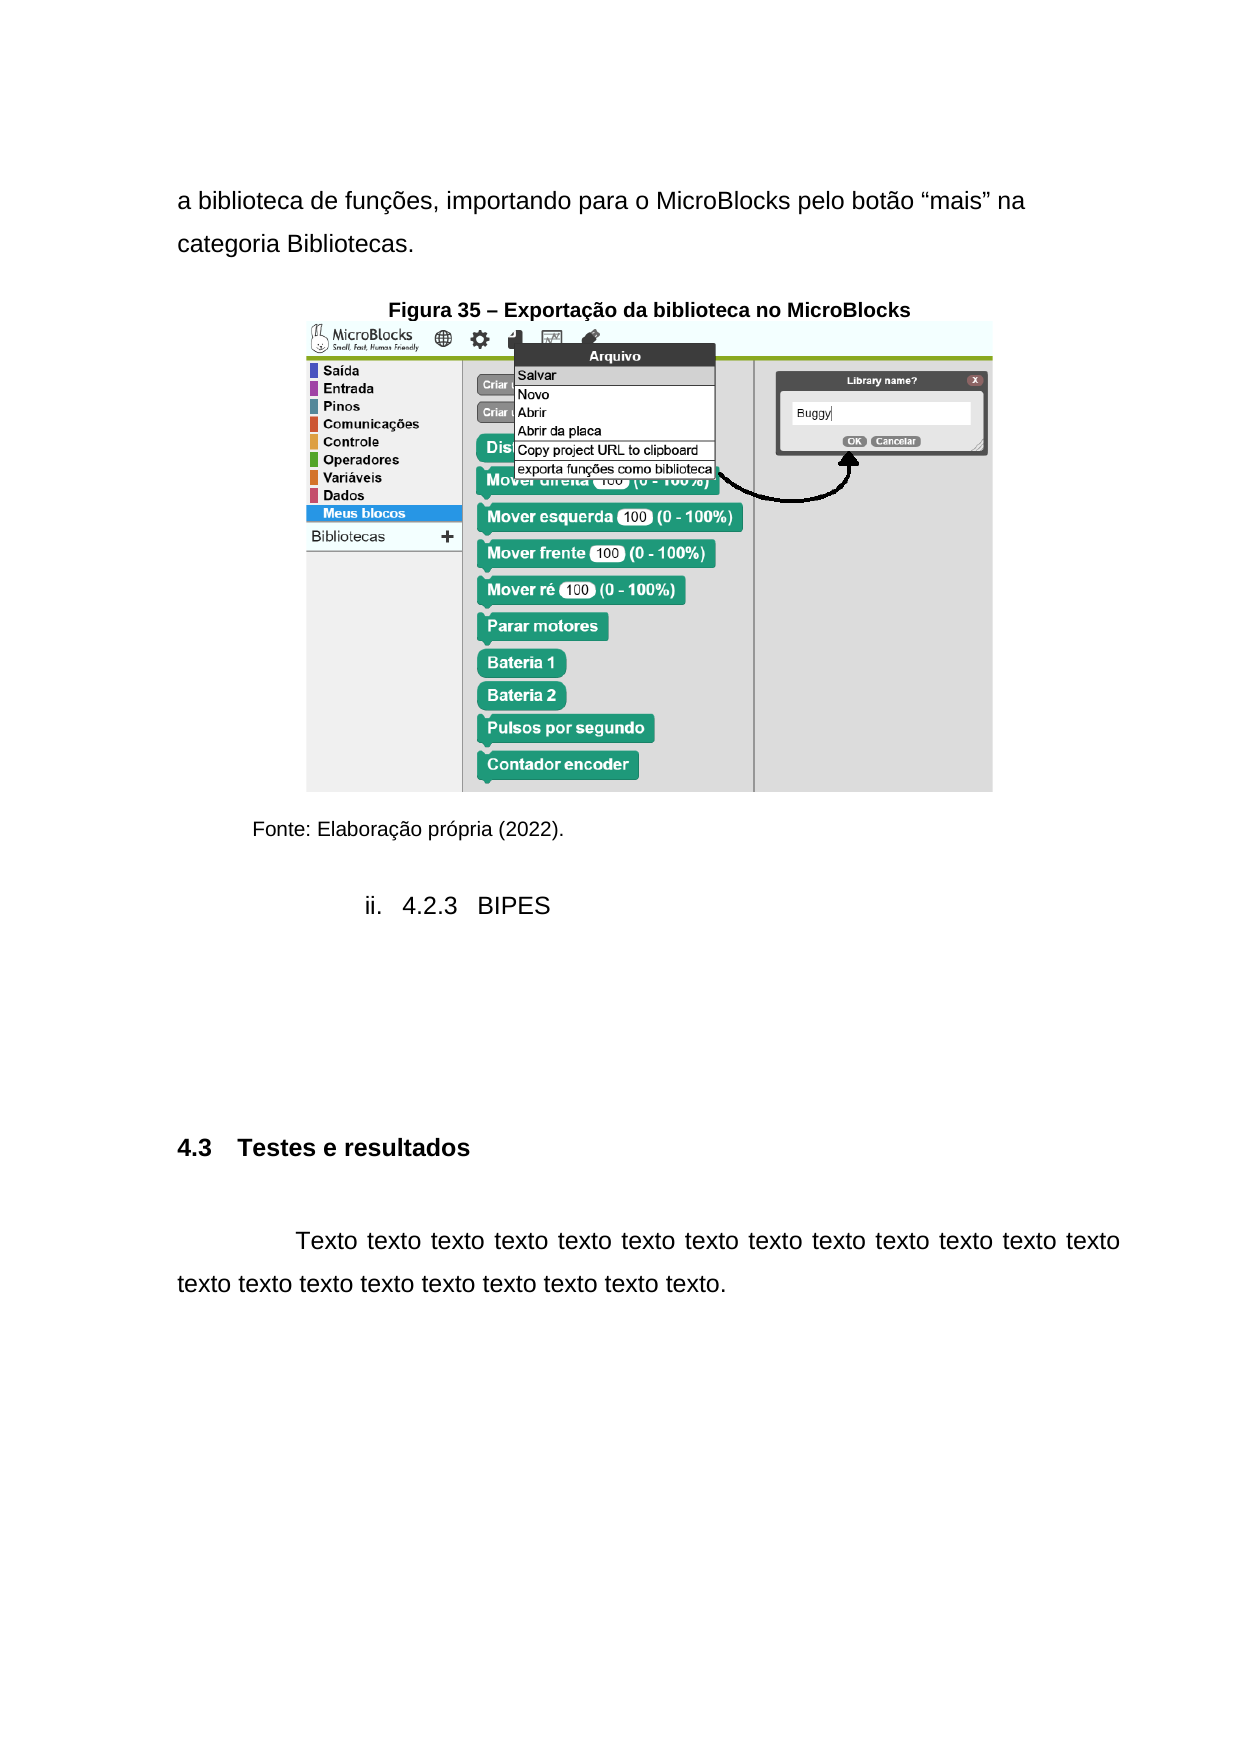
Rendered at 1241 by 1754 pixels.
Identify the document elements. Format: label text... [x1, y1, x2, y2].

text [177, 186, 1122, 258]
subtitle Testes e resultados [177, 1133, 1122, 1162]
text Fonte: Elaboração própria (2022). [177, 817, 1122, 841]
picture [306, 321, 993, 792]
subtitle 4.2.3 BIPES [364, 891, 1122, 920]
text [177, 1226, 1122, 1298]
